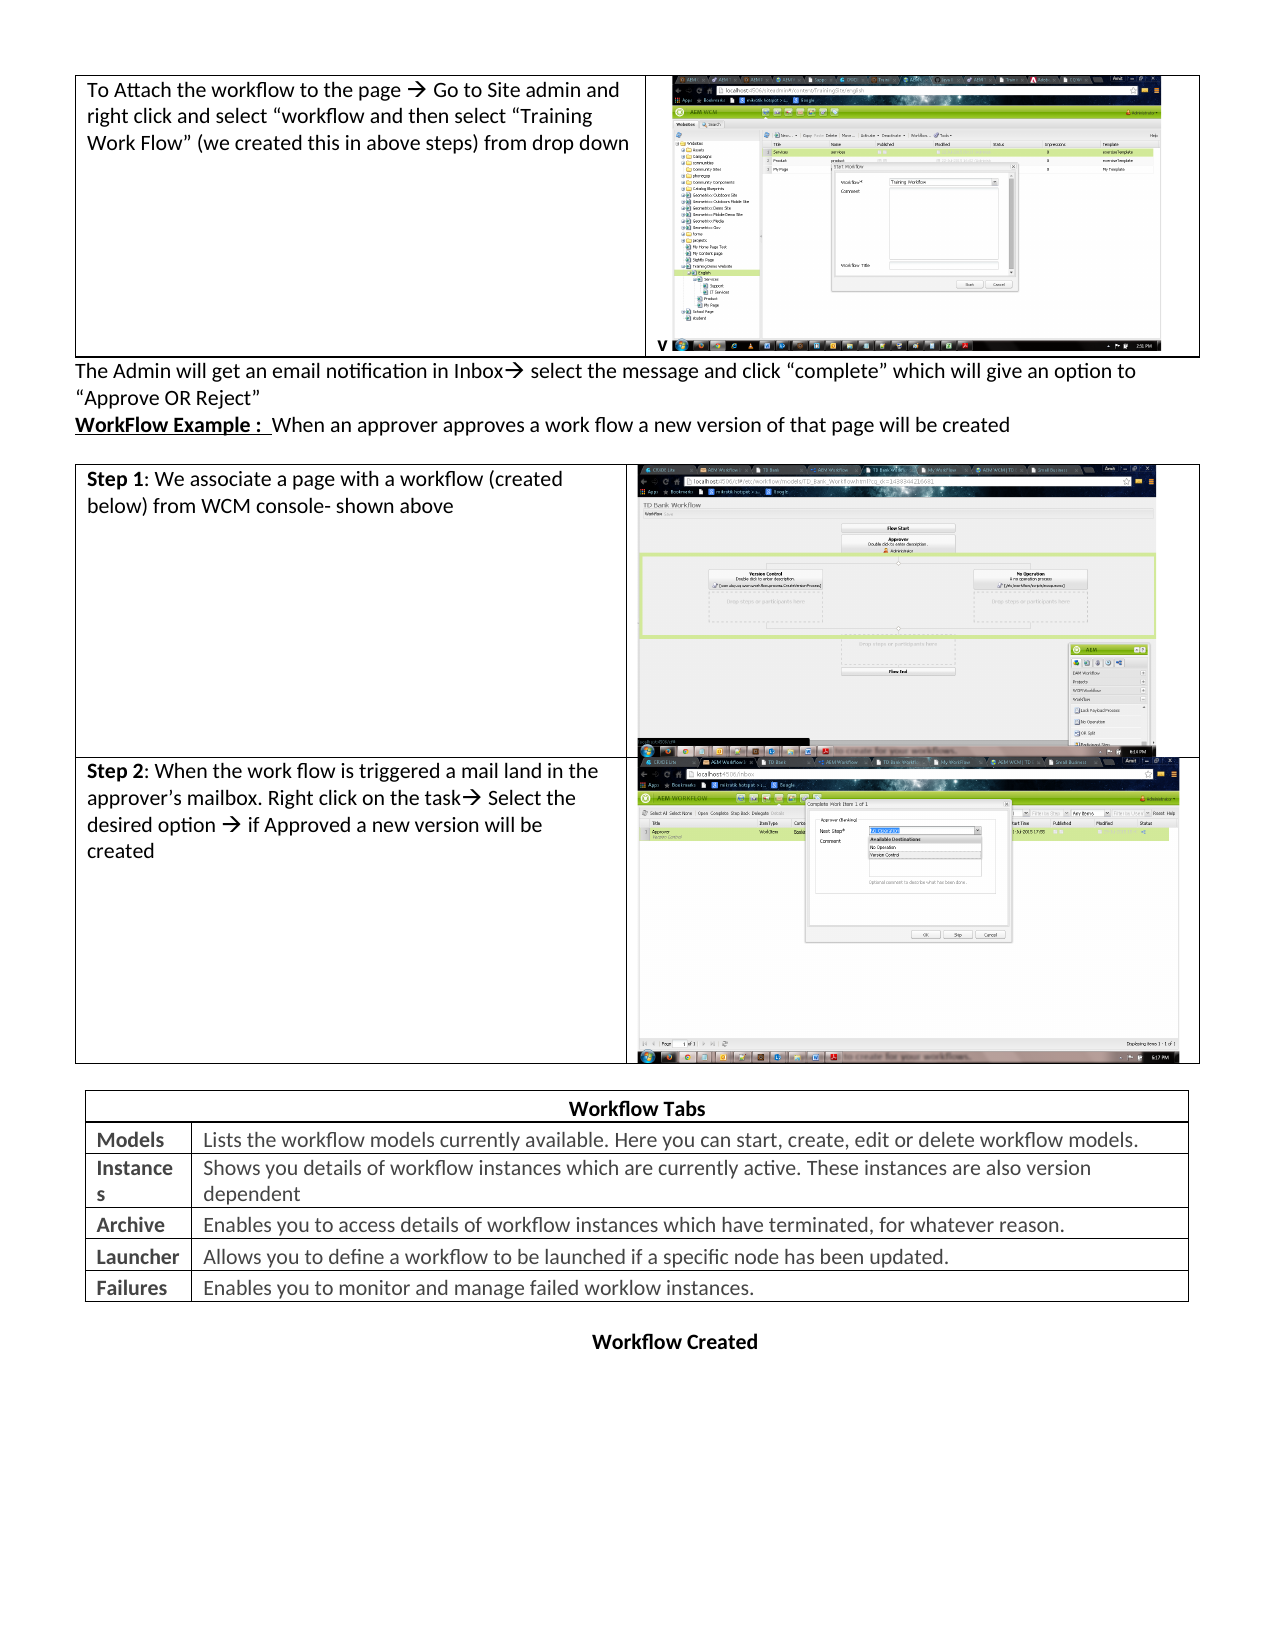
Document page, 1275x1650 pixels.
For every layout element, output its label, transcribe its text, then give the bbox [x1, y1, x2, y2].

table_cell [1180, 758, 1199, 1062]
table_cell To Attach the workflow to the page Go to Site admin and right click and select “workflow and then select “Training Work Flow” (we created this in above steps) from drop down [76, 76, 645, 356]
picture [672, 76, 1162, 351]
table_cell Enables you to access details of workflow instances which have terminated, for whatever reason. [192, 1208, 1188, 1238]
table_header Step 1: We associate a page with a workflow (created below) from WCM console- shown above [76, 465, 626, 757]
table_cell v [646, 76, 1199, 356]
table_cell Launcher [86, 1239, 191, 1269]
table_cell Allows you to define a workflow to be launched if a specific node has been updated. [192, 1239, 1188, 1269]
table_header [1157, 465, 1199, 757]
table_cell Step 2: When the work flow is triggered a mail land in the approver’s mailbox. Right click on the task Select the desired option if Approved a new version will be created [76, 758, 626, 1062]
text The Admin will get an email notification in Inbox select the message and click “complete” which will give an option to “Approve OR Reject” [75, 358, 1200, 411]
table_cell Instances [86, 1154, 191, 1207]
table_header Workflow Tabs [86, 1091, 1188, 1121]
table_cell [627, 758, 637, 1062]
table_cell Archive [86, 1208, 191, 1238]
text Workflow Created [150, 1328, 1200, 1355]
table_cell Enables you to monitor and manage failed worklow instances. [192, 1271, 1188, 1301]
picture [637, 465, 1180, 1063]
table_header [627, 465, 637, 757]
table_cell Failures [86, 1271, 191, 1301]
table_cell Lists the workflow models currently available. Here you can start, create, edit or delete workflow models. [192, 1123, 1188, 1153]
table_cell Shows you details of workflow instances which are currently active. These instances are also version dependent [192, 1154, 1188, 1207]
table_cell Models [86, 1123, 191, 1153]
text WorkFlow Example : When an approver approves a work flow a new version of that page will be created [75, 411, 1200, 437]
